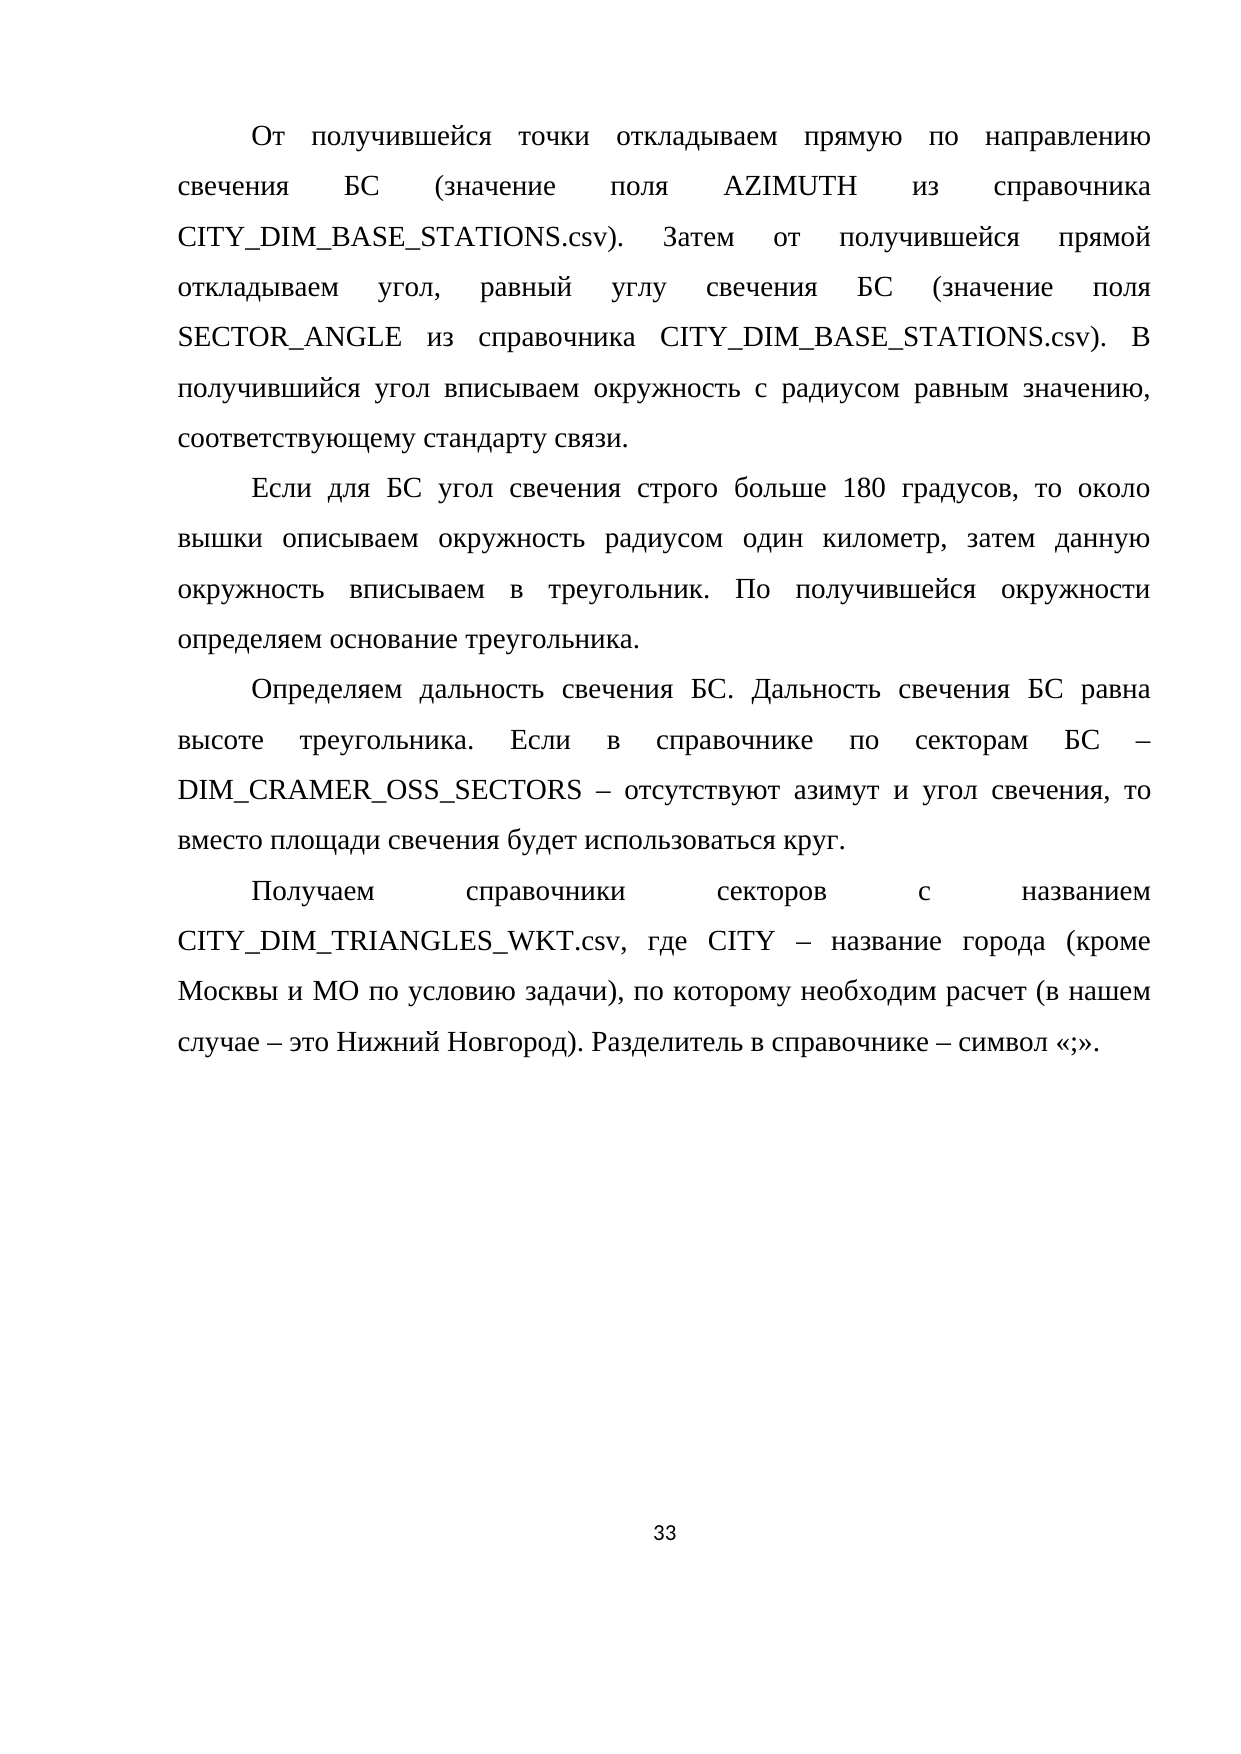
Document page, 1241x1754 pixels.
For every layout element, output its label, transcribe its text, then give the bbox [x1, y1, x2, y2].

text Определяем дальность свечения БС. Дальность свечения БС равна высоте треугольника. Если в справочнике по секторам БС – DIM_CRAMER_OSS_SECTORS – отсутствуют азимут и угол свечения, то вместо площади свечения будет использоваться круг. [177, 672, 1152, 856]
text От получившейся точки откладываем прямую по направлению свечения БС (значение поля AZIMUTH из справочника CITY_DIM_BASE_STATIONS.csv). Затем от получившейся прямой откладываем угол, равный углу свечения БС (значение поля SECTOR_ANGLE из справочника CITY_DIM_BASE_STATIONS.csv). В получившийся угол вписываем окружность с радиусом равным значению, соответствующему стандарту связи. [177, 118, 1152, 453]
text Если для БС угол свечения строго больше 180 градусов, то около вышки описываем окружность радиусом один километр, затем данную окружность вписываем в треугольник. По получившейся окружности определяем основание треугольника. [177, 470, 1152, 655]
text Получаем справочники секторов с названием CITY_DIM_TRIANGLES_WKT.csv, где CITY – название города (кроме Москвы и МО по условию задачи), по которому необходим расчет (в нашем случае – это Нижний Новгород). Разделитель в справочнике – символ «;». [177, 873, 1152, 1057]
